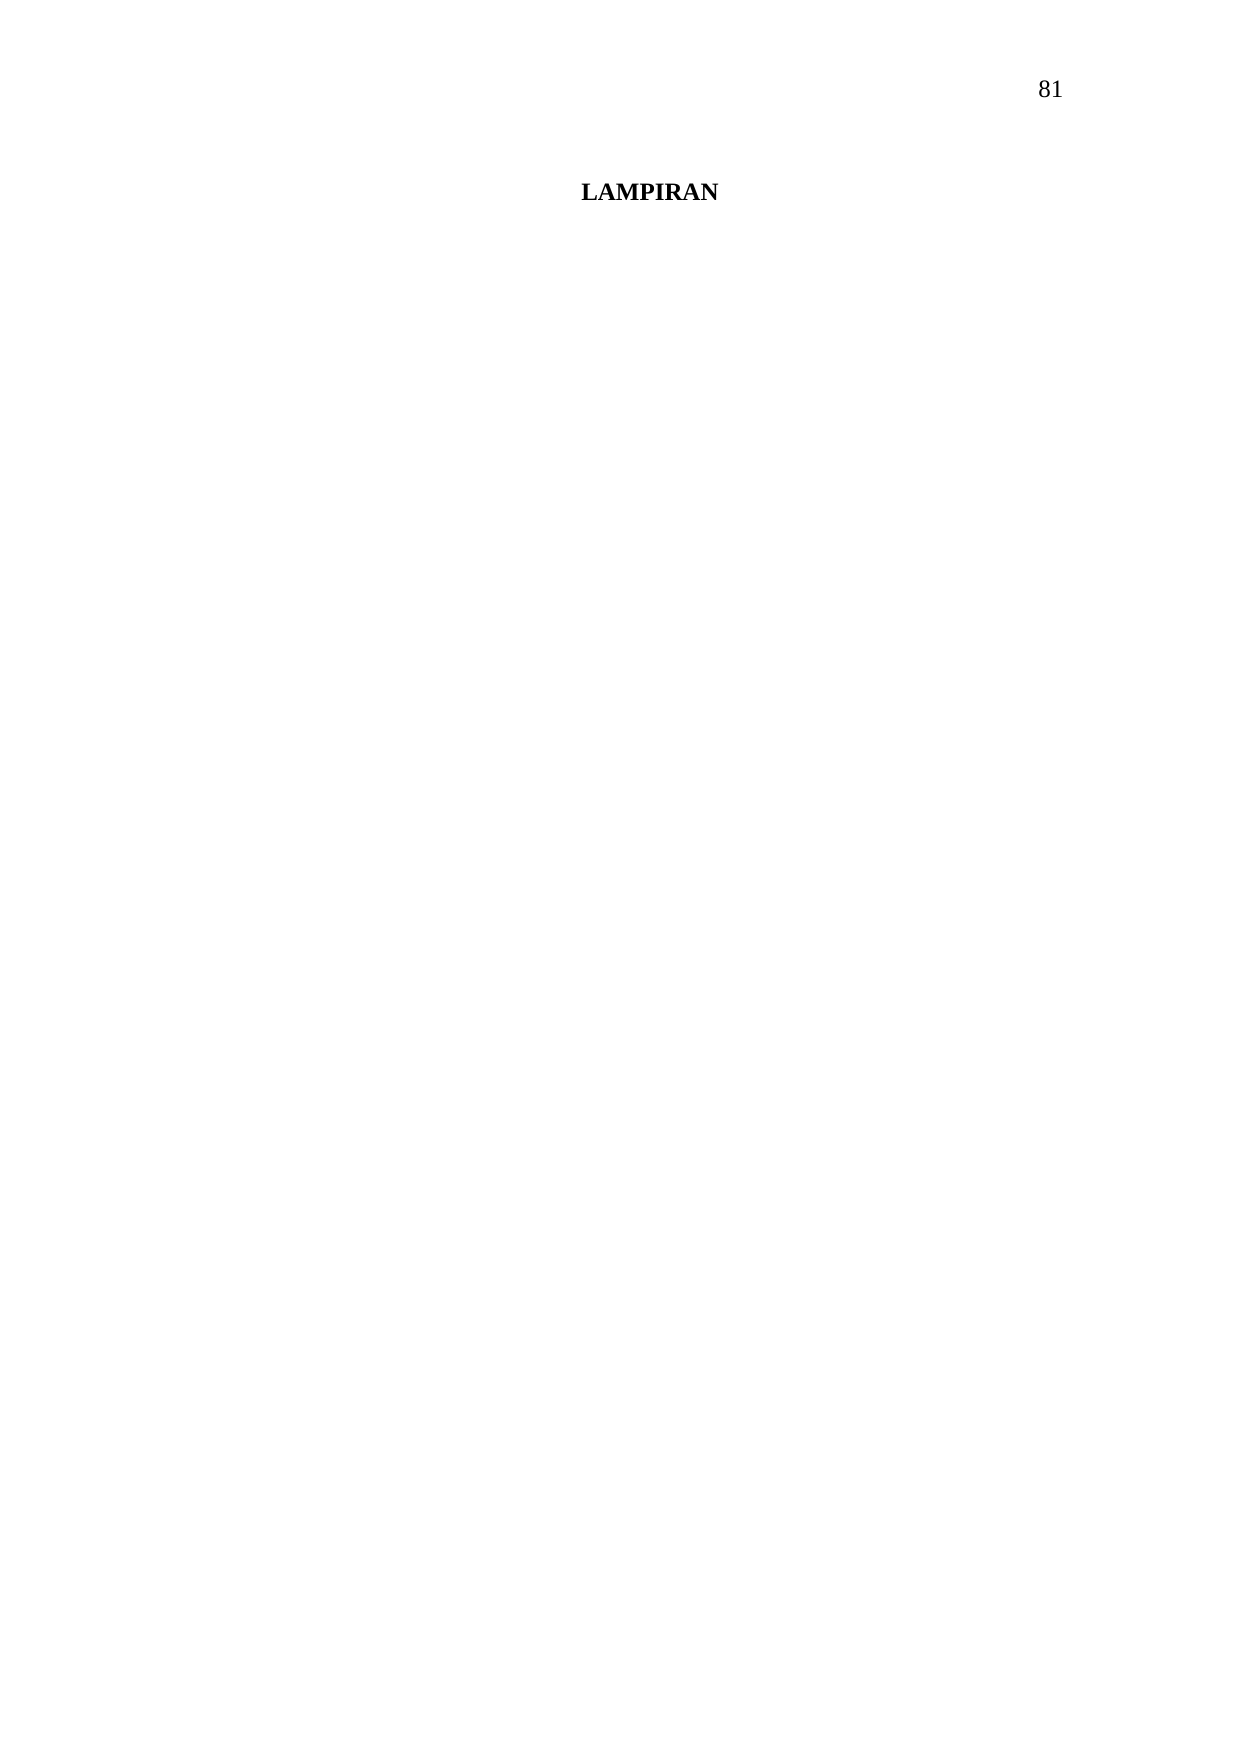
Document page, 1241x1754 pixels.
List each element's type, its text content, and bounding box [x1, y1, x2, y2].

subtitle LAMPIRAN [236, 177, 1063, 206]
